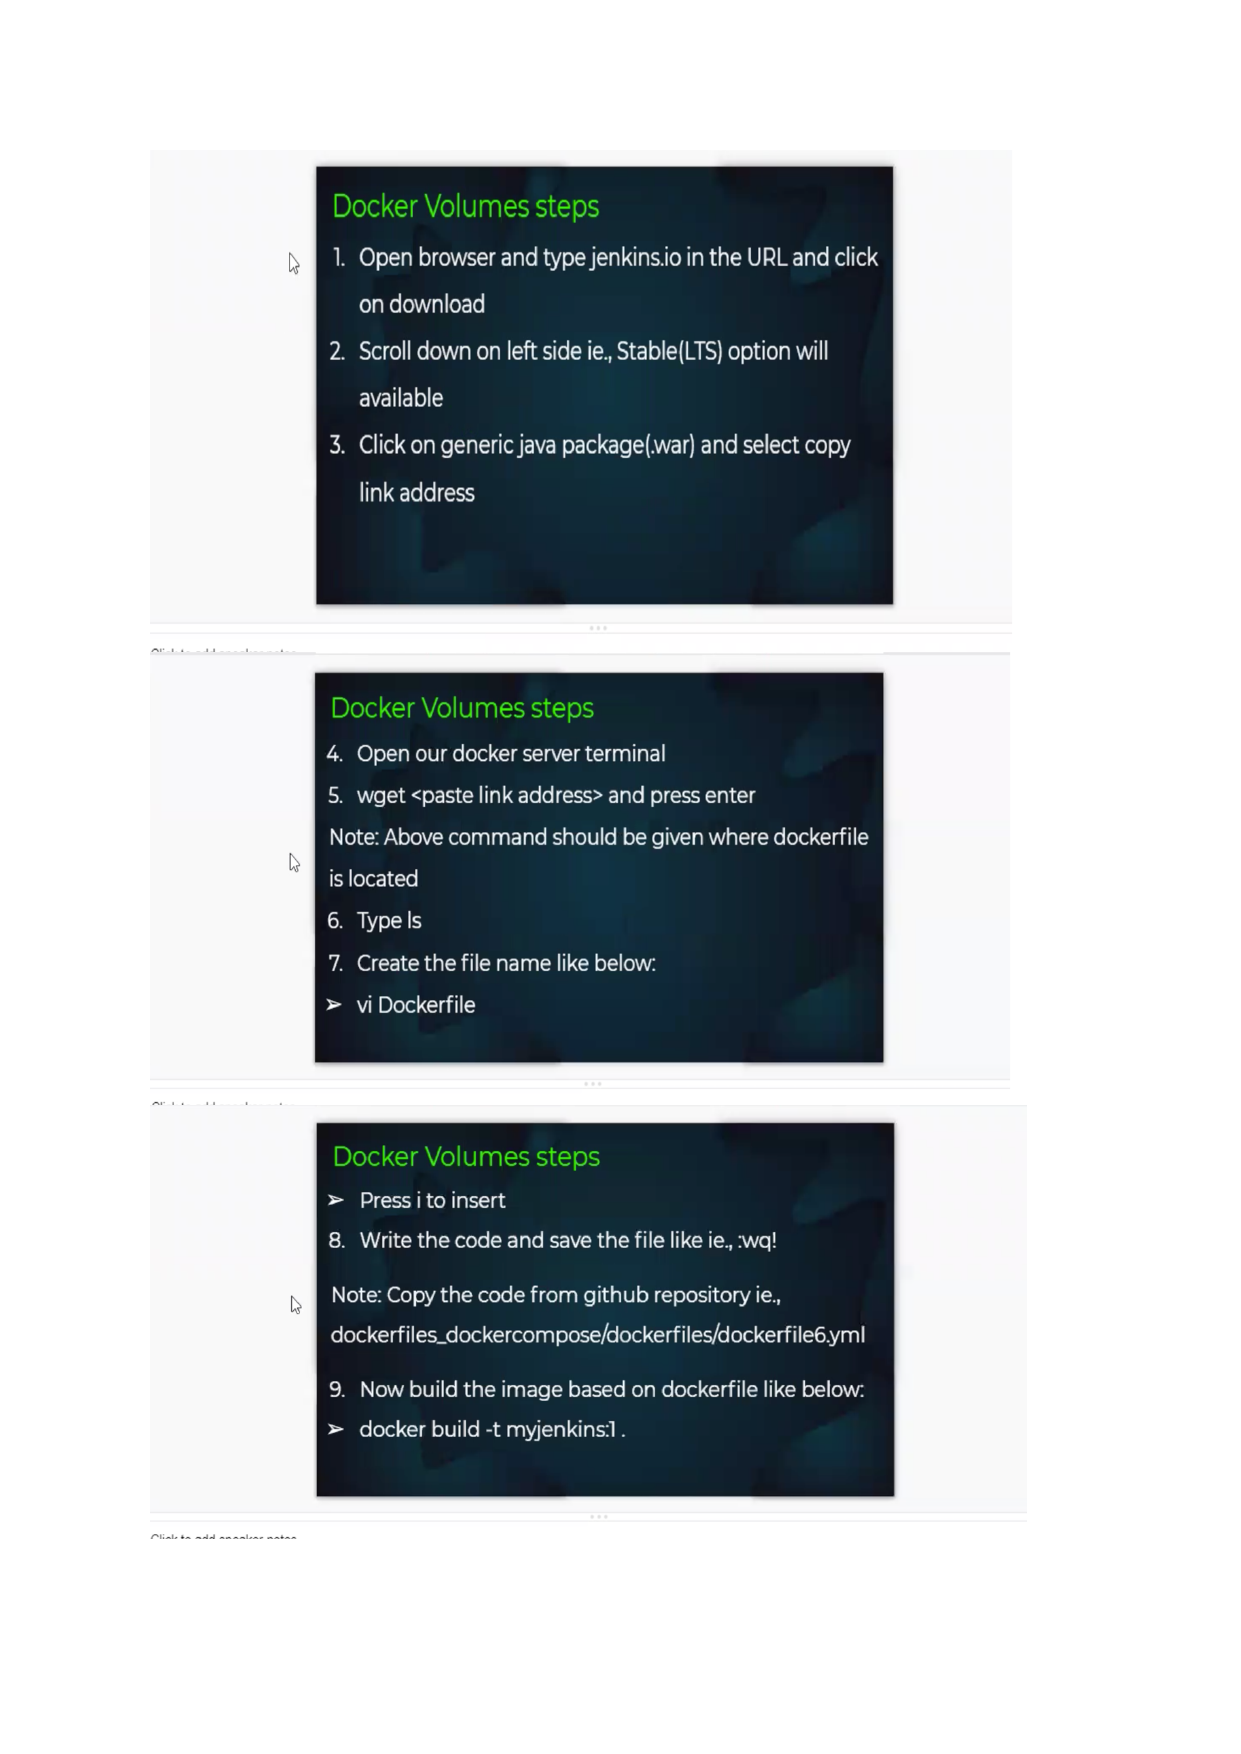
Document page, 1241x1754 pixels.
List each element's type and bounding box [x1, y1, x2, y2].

picture [150, 150, 1027, 1539]
